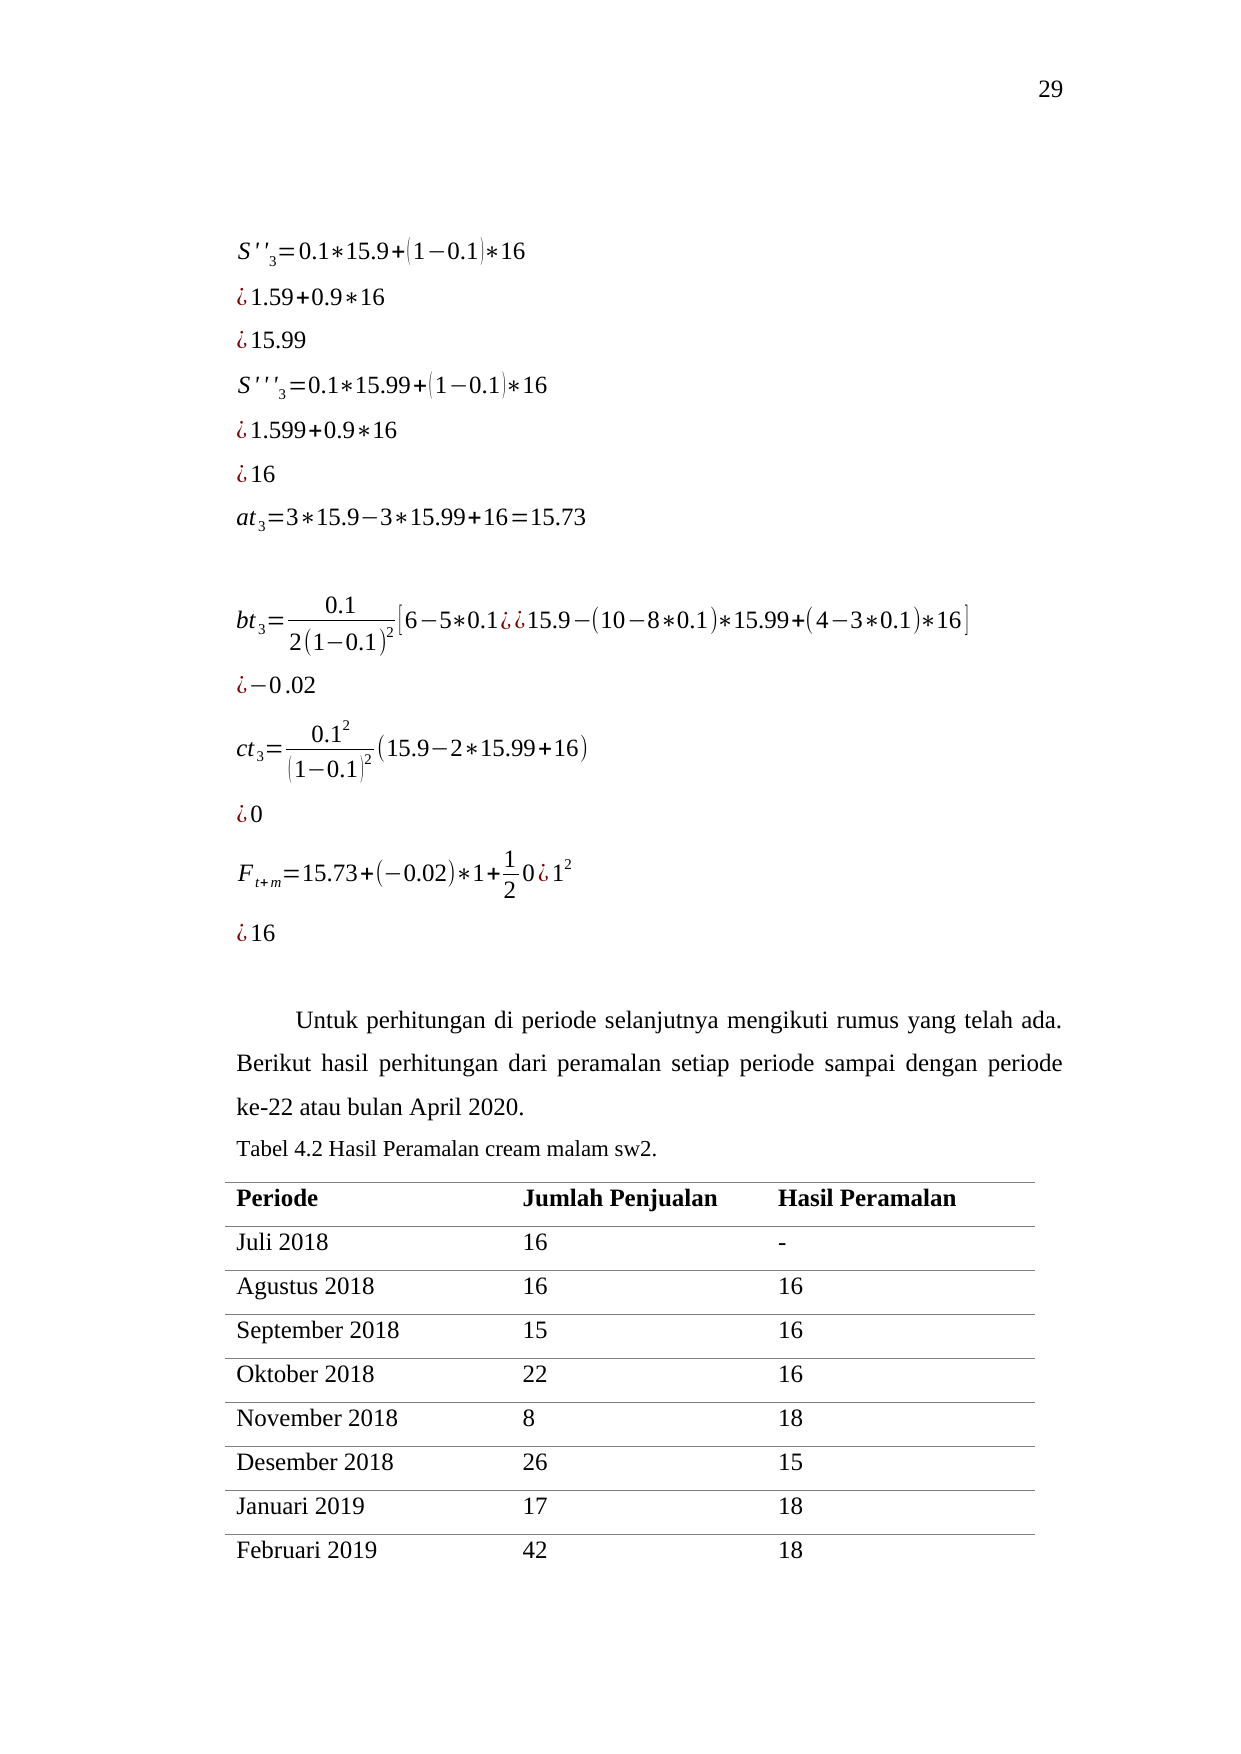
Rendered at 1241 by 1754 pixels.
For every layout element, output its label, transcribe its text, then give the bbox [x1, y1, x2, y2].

table_cell 26 [511, 1447, 767, 1490]
table_cell Juli 2018 [225, 1227, 511, 1270]
table_cell 18 [767, 1491, 1035, 1534]
text Untuk perhitungan di periode selanjutnya mengikuti rumus yang telah ada. Berikut hasil perhitungan dari peramalan setiap periode sampai dengan periode ke-22 atau bulan April 2020. [236, 1005, 1063, 1120]
text Tabel 4.2 Hasil Peramalan cream malam sw2. [236, 1135, 1063, 1161]
table_cell 22 [511, 1359, 767, 1402]
table_cell Januari 2019 [225, 1491, 511, 1534]
table_cell 42 [511, 1535, 767, 1564]
table_cell 16 [767, 1315, 1035, 1358]
table_cell 16 [767, 1271, 1035, 1314]
table_cell Agustus 2018 [225, 1271, 511, 1314]
table_cell 18 [767, 1535, 1035, 1564]
table_cell Februari 2019 [225, 1535, 511, 1564]
table_cell 15 [767, 1447, 1035, 1490]
table_cell - [767, 1227, 1035, 1270]
table_header Hasil Peramalan [767, 1183, 1035, 1226]
table_cell 8 [511, 1403, 767, 1446]
table_header Periode [225, 1183, 511, 1226]
table_cell Desember 2018 [225, 1447, 511, 1490]
table_cell 17 [511, 1491, 767, 1534]
table_header Jumlah Penjualan [511, 1183, 767, 1226]
table_cell Oktober 2018 [225, 1359, 511, 1402]
table_cell 16 [511, 1271, 767, 1314]
table_cell 18 [767, 1403, 1035, 1446]
table_cell November 2018 [225, 1403, 511, 1446]
table_cell 16 [511, 1227, 767, 1270]
table_cell 16 [767, 1359, 1035, 1402]
table_cell September 2018 [225, 1315, 511, 1358]
table_cell 15 [511, 1315, 767, 1358]
